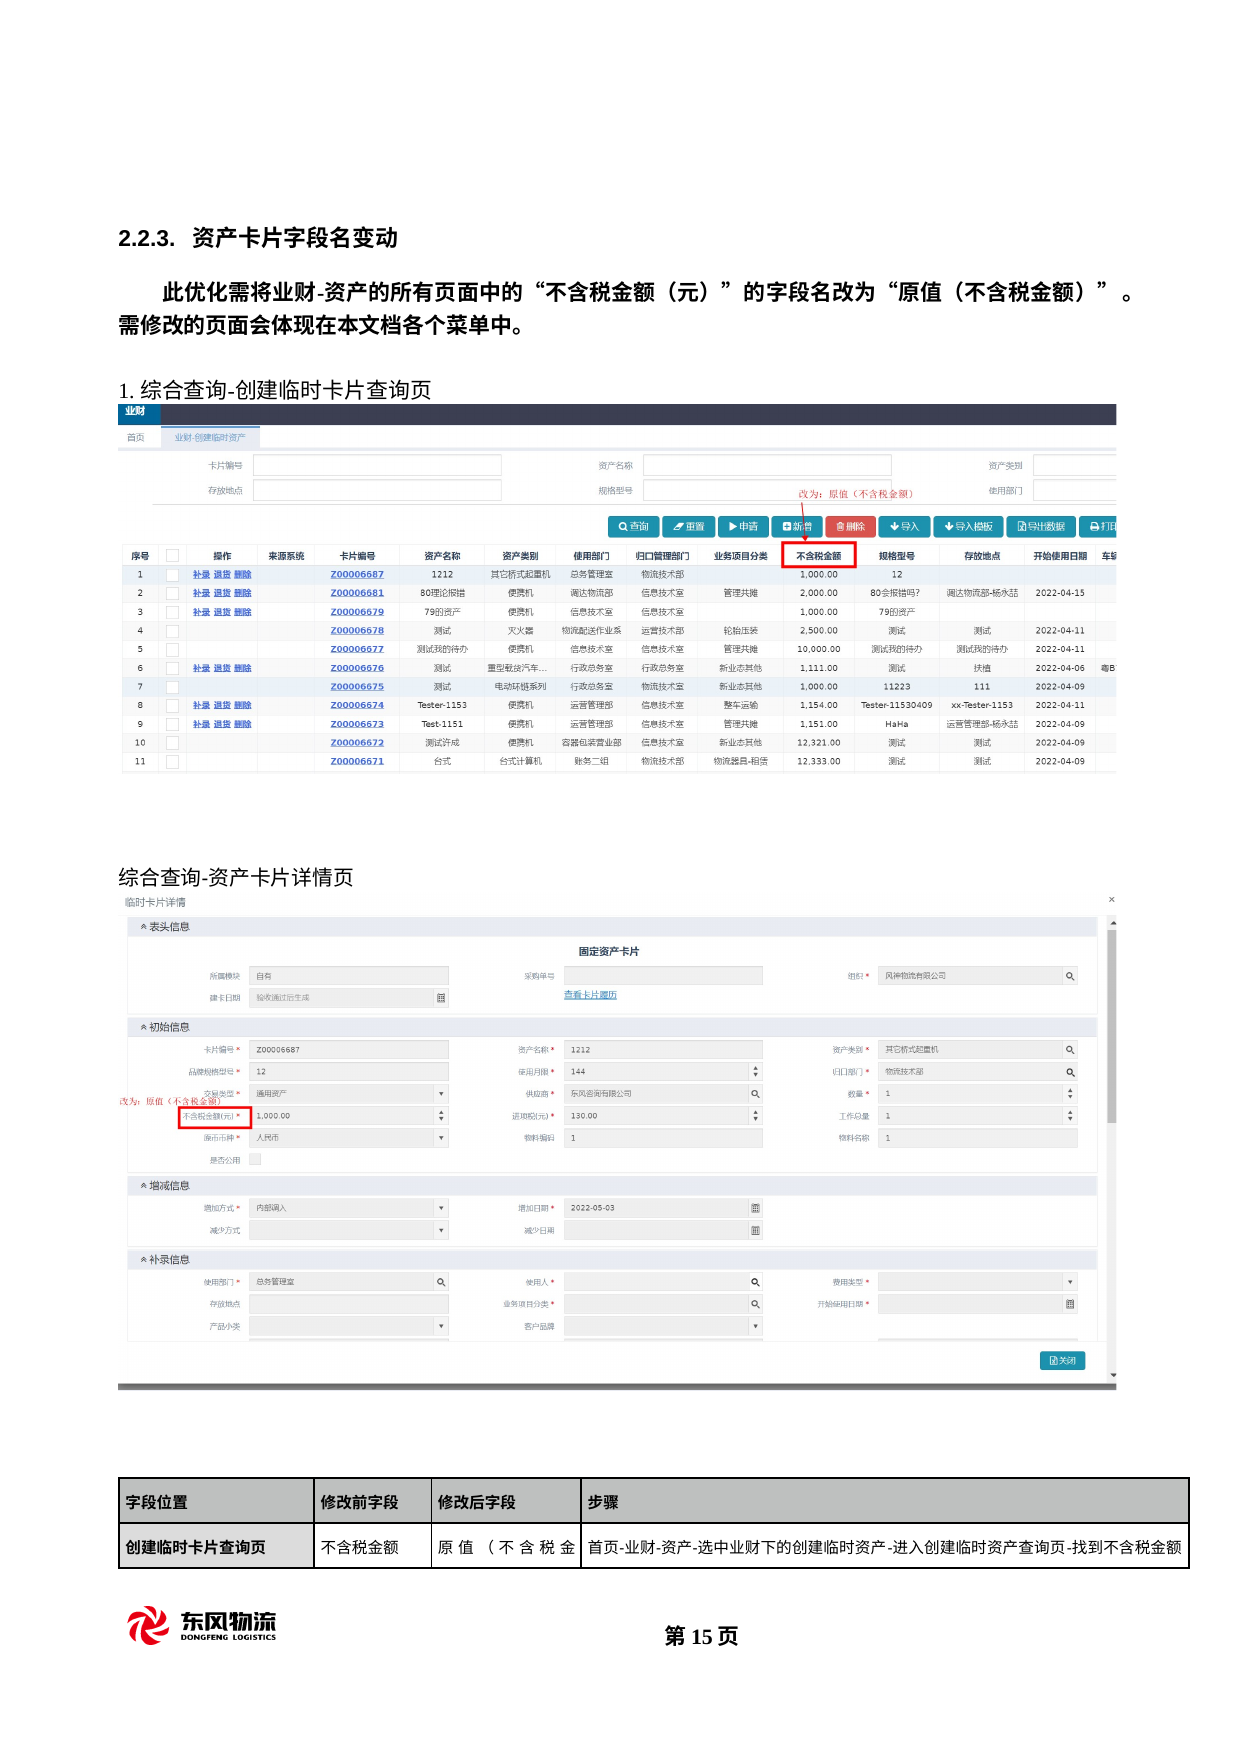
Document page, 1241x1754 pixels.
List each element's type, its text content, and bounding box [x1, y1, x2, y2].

table_header 字段位置 [120, 1479, 313, 1522]
picture [127, 1606, 276, 1645]
table_header 修改后字段 [432, 1479, 580, 1522]
picture [127, 406, 145, 415]
text 此优化需将业财-资产的所有页面中的“不含税金额（元）”的字段名改为“原值（不含税金额）”。需修改的页面会体现在本文档各个菜单中。 [118, 275, 1122, 340]
subtitle 资产卡片字段名变动 [118, 203, 1122, 268]
text 综合查询-资产卡片详情页 [118, 860, 1122, 892]
table_cell 首页-业财-资产-选中业财下的创建临时资产-进入创建临时资产查询页-找到不含税金额字段 [582, 1524, 1188, 1567]
table_cell 原值（不含税金额） [432, 1524, 580, 1567]
list 综合查询-创建临时卡片查询页 [118, 372, 1122, 405]
table_cell 不含税金额 [315, 1524, 431, 1567]
table_header 修改前字段 [315, 1479, 431, 1522]
picture [118, 892, 1117, 1391]
table_cell 创建临时卡片查询页 [120, 1524, 313, 1567]
picture [118, 404, 1117, 774]
table_header 步骤 [582, 1479, 1188, 1522]
